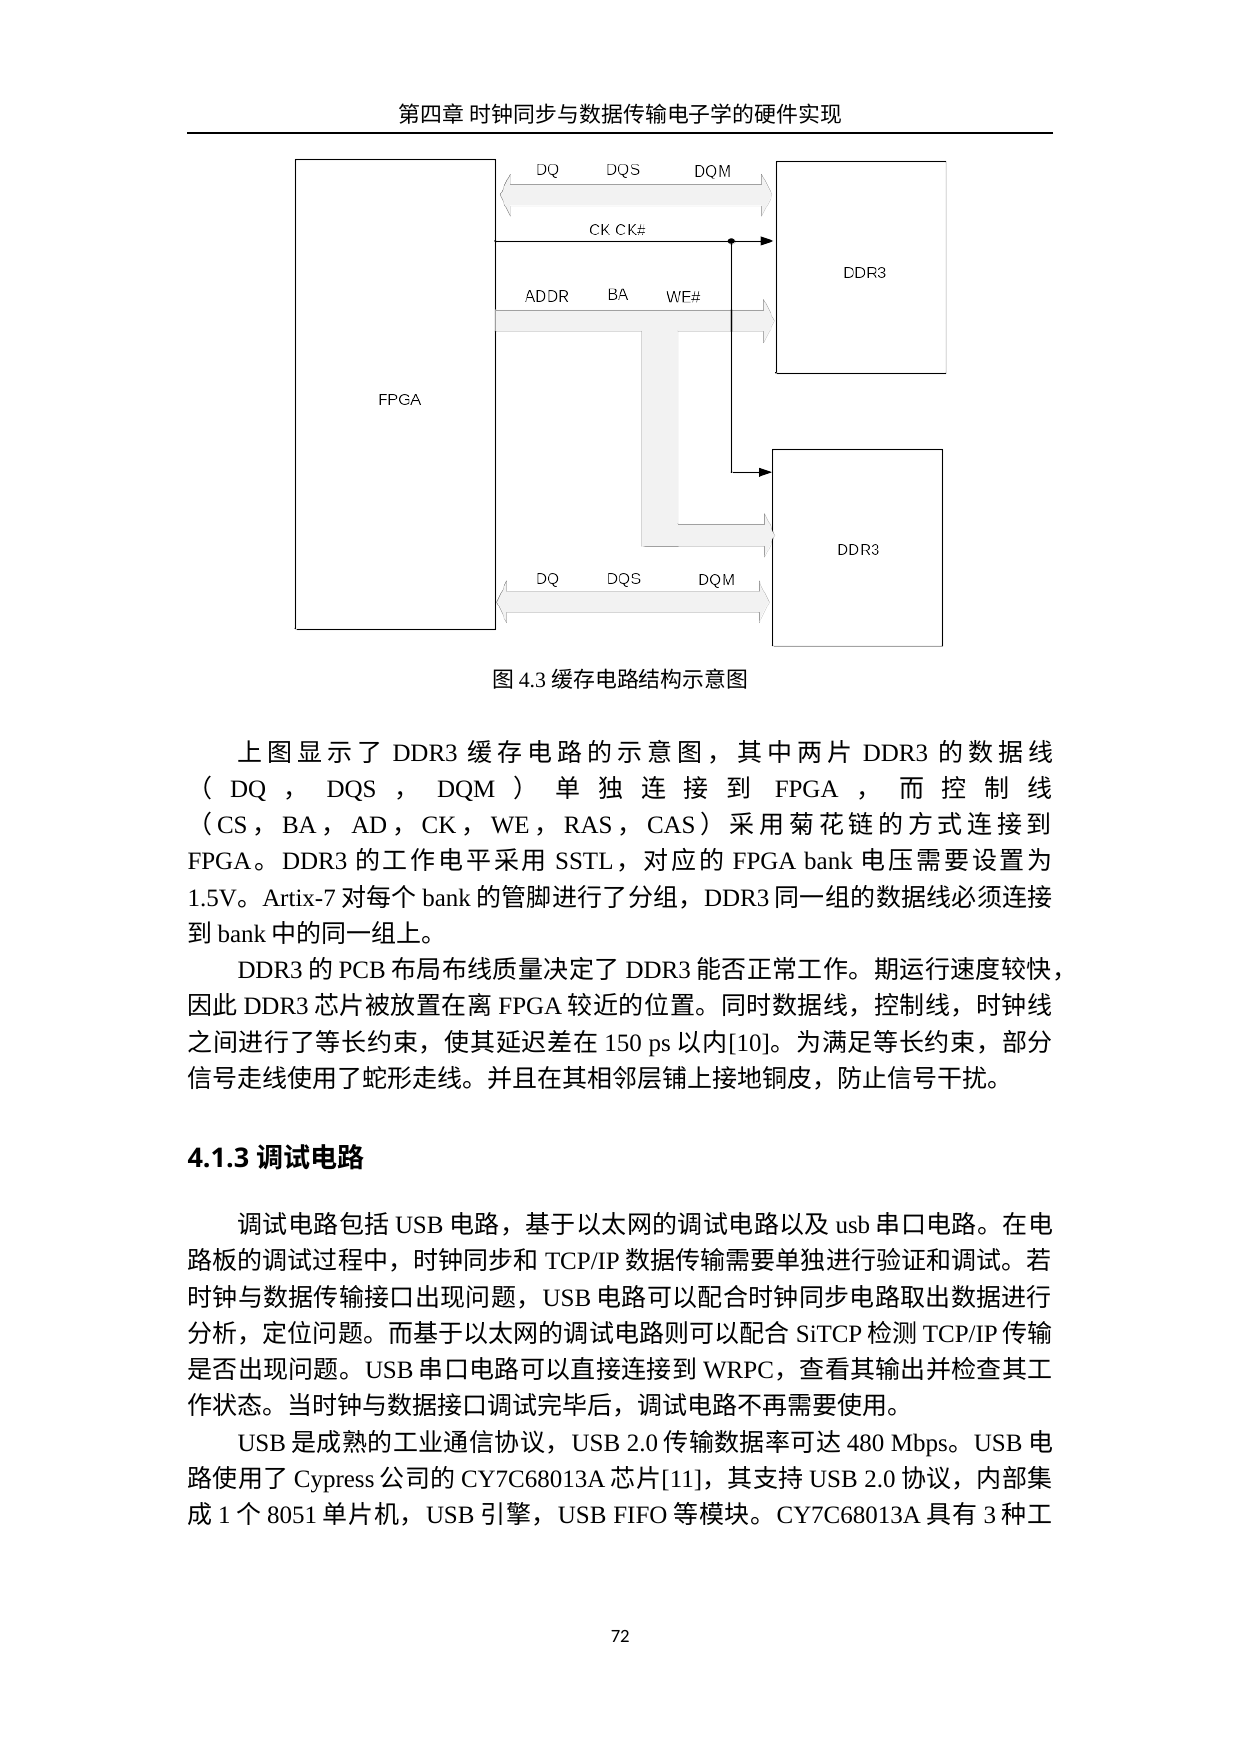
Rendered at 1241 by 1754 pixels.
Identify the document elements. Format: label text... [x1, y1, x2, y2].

text DDR3的PCB布局布线质量决定了DDR3能否正常工作。期运行速度较快，因此DDR3芯片被放置在离FPGA较近的位置。同时数据线，控制线，时钟线之间进行了等长约束，使其延迟差在150 ps以内[10]。为满足等长约束，部分信号走线使用了蛇形走线。并且在其相邻层铺上接地铜皮，防止信号干扰。 [187, 949, 1053, 1094]
text 图4.3 缓存电路结构示意图 [187, 659, 1053, 696]
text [187, 1422, 1053, 1531]
title 4.1.3 调试电路 [187, 1119, 1053, 1192]
text 调试电路包括USB电路，基于以太网的调试电路以及usb串口电路。在电路板的调试过程中，时钟同步和TCP/IP数据传输需要单独进行验证和调试。若时钟与数据传输接口出现问题，USB电路可以配合时钟同步电路取出数据进行分析，定位问题。而基于以太网的调试电路则可以配合SiTCP检测TCP/IP传输是否出现问题。USB串口电路可以直接连接到WRPC，查看其输出并检查其工作状态。当时钟与数据接口调试完毕后，调试电路不再需要使用。 [187, 1204, 1053, 1422]
text 上图显示了DDR3缓存电路的示意图，其中两片DDR3的数据线（DQ，DQS，DQM）单独连接到FPGA，而控制线（CS，BA，AD，CK，WE，RAS，CAS）采用菊花链的方式连接到FPGA。DDR3的工作电平采用SSTL，对应的FPGA bank电压需要设置为1.5V。Artix-7对每个bank的管脚进行了分组，DDR3同一组的数据线必须连接到bank中的同一组上。 [187, 732, 1053, 949]
